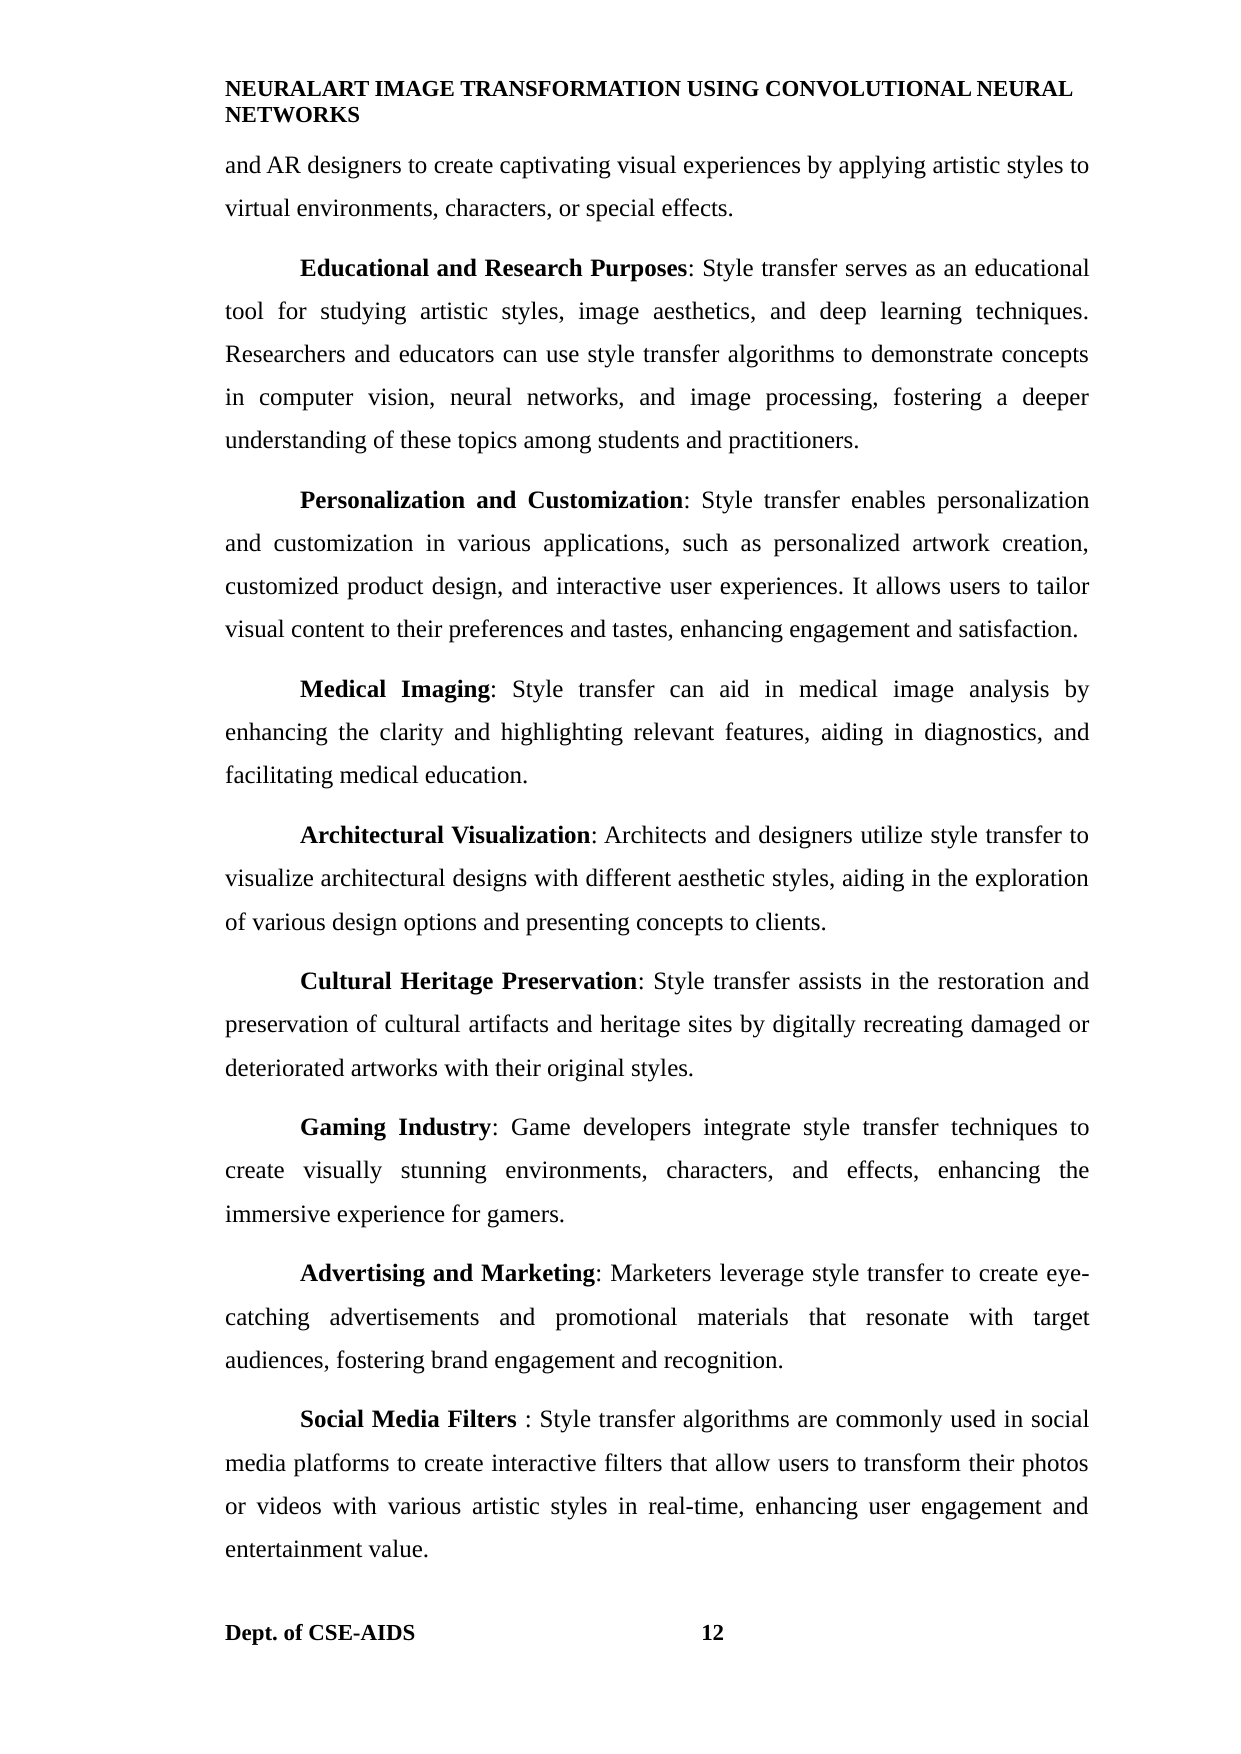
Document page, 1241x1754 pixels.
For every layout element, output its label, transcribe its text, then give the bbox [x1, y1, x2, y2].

text Gaming Industry: Game developers integrate style transfer techniques to create visually stunning environments, characters, and effects, enhancing the immersive experience for gamers. [225, 1112, 1090, 1227]
text Advertising and Marketing: Marketers leverage style transfer to create eye-catching advertisements and promotional materials that resonate with target audiences, fostering brand engagement and recognition. [225, 1258, 1090, 1373]
text Cultural Heritage Preservation: Style transfer assists in the restoration and preservation of cultural artifacts and heritage sites by digitally recreating damaged or deteriorated artworks with their original styles. [225, 966, 1090, 1081]
text Social Media Filters : Style transfer algorithms are commonly used in social media platforms to create interactive filters that allow users to transform their photos or videos with various artistic styles in real-time, enhancing user engagement and entertainment value. [225, 1404, 1090, 1563]
text Personalization and Customization: Style transfer enables personalization and customization in various applications, such as personalized artwork creation, customized product design, and interactive user experiences. It allows users to tailor visual content to their preferences and tastes, enhancing engagement and satisfaction. [225, 485, 1090, 643]
text Educational and Research Purposes: Style transfer serves as an educational tool for studying artistic styles, image aesthetics, and deep learning techniques. Researchers and educators can use style transfer algorithms to demonstrate concepts in computer vision, neural networks, and image processing, fostering a deeper understanding of these topics among students and practitioners. [225, 253, 1090, 454]
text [225, 150, 1090, 222]
text Architectural Visualization: Architects and designers utilize style transfer to visualize architectural designs with different aesthetic styles, aiding in the exploration of various design options and presenting concepts to clients. [225, 820, 1090, 935]
text Medical Imaging: Style transfer can aid in medical image analysis by enhancing the clarity and highlighting relevant features, aiding in diagnostics, and facilitating medical education. [225, 674, 1090, 789]
